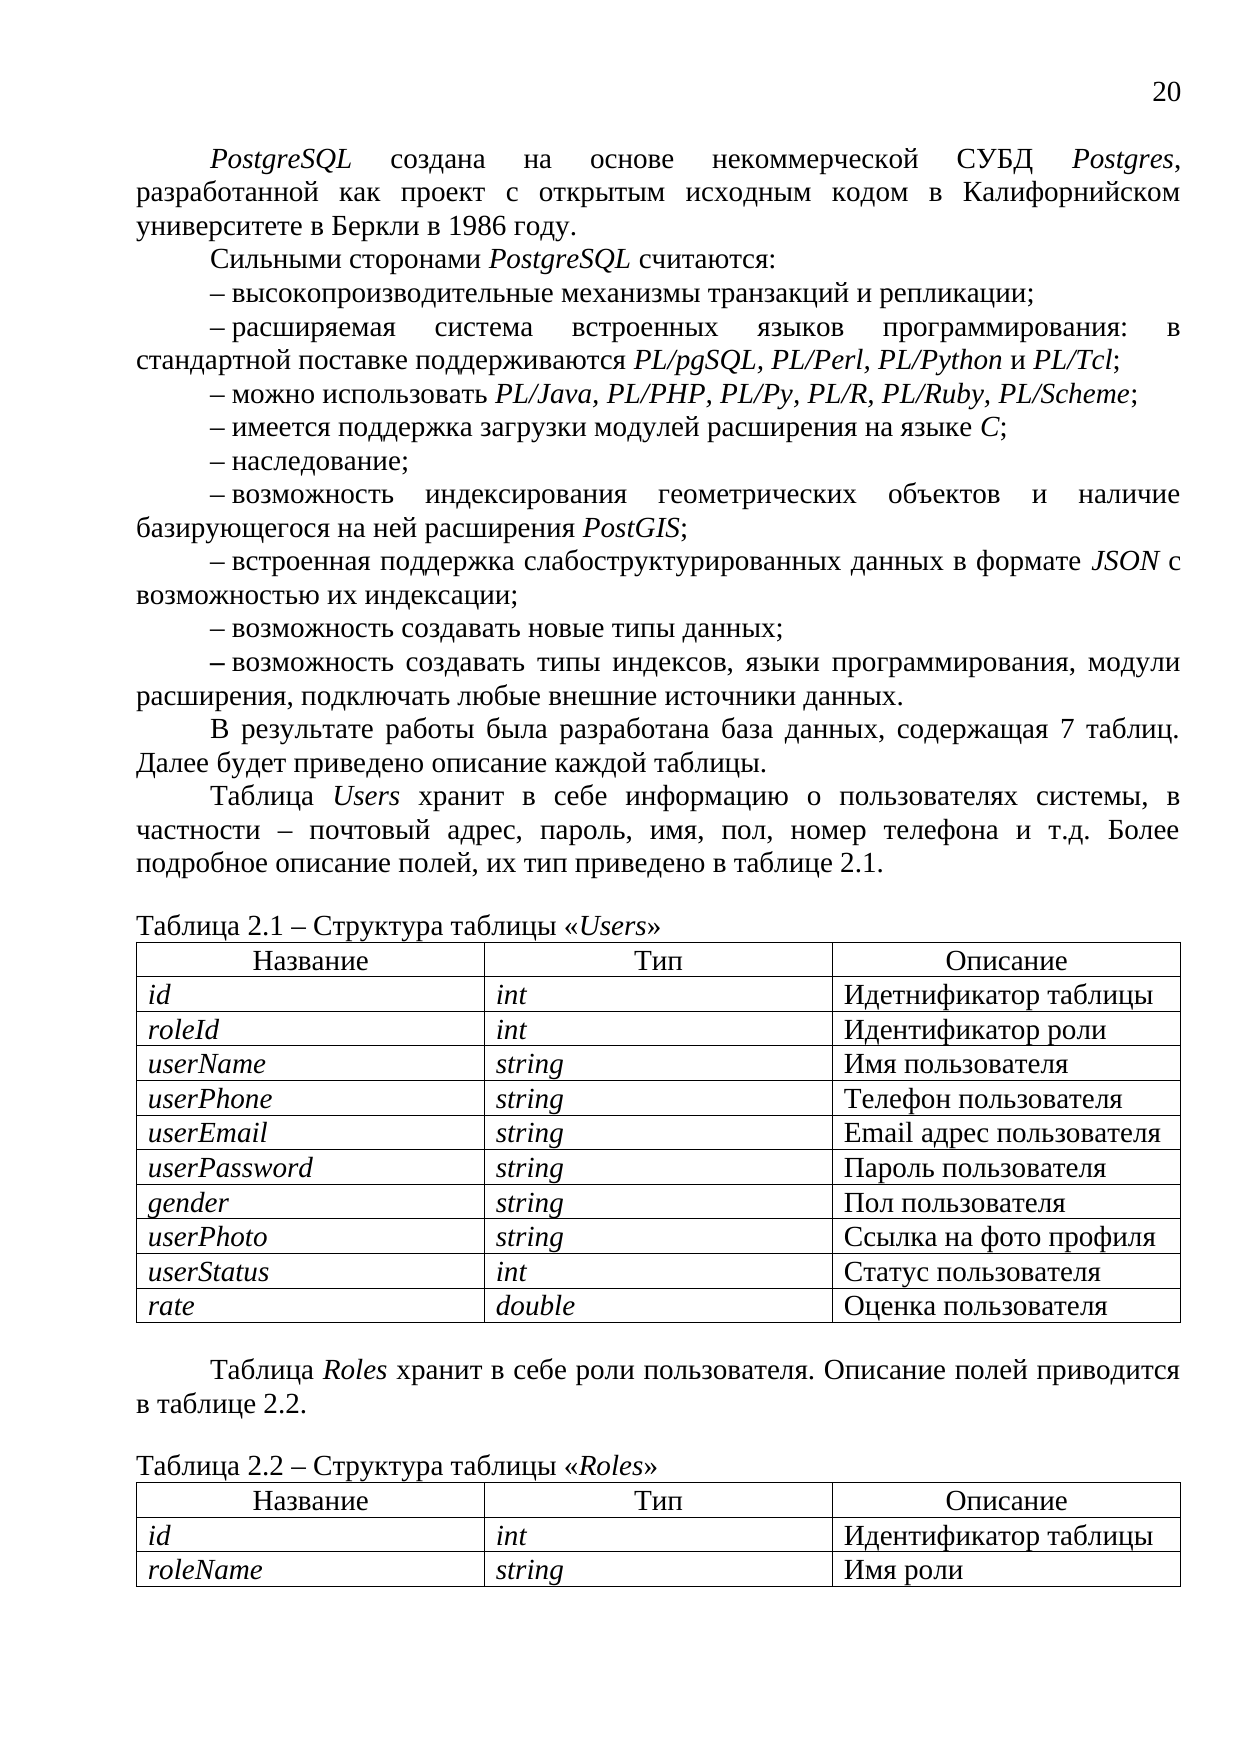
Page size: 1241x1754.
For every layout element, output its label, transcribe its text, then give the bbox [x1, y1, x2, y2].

table_cell Идентификатор таблицы [833, 1518, 1180, 1551]
list возможность создавать новые типы данных; [136, 611, 1181, 644]
table_cell int [485, 1012, 832, 1045]
table_cell string [485, 1116, 832, 1149]
table_cell Пол пользователя [833, 1185, 1180, 1218]
list наследование; [136, 443, 1181, 476]
table_cell rate [137, 1289, 484, 1322]
table_cell Имя пользователя [833, 1046, 1180, 1080]
table_cell string [485, 1185, 832, 1218]
table_cell userName [137, 1046, 484, 1080]
table_cell userEmail [137, 1116, 484, 1149]
table_cell Ссылка на фото профиля [833, 1219, 1180, 1253]
table_cell userPhone [137, 1081, 484, 1114]
table_header Описание [833, 943, 1180, 976]
table_cell string [485, 1046, 832, 1080]
table_cell gender [137, 1185, 484, 1218]
table_cell Имя роли [833, 1552, 1180, 1586]
table_cell int [485, 1518, 832, 1551]
table_header Описание [833, 1483, 1180, 1517]
table_cell string [485, 1219, 832, 1253]
table_cell string [485, 1081, 832, 1114]
list высокопроизводительные механизмы транзакций и репликации; [136, 275, 1181, 309]
table_cell Статус пользователя [833, 1254, 1180, 1287]
table_cell int [485, 1254, 832, 1287]
list расширяемая система встроенных языков программирования: в стандартной поставке поддерживаются PL/pgSQL, PL/Perl, PL/Python и PL/Tcl; [136, 309, 1181, 376]
text Таблица 2.1 – Структура таблицы «Users» [136, 908, 1181, 942]
text PostgreSQL создана на основе некоммерческой СУБД Postgres, разработанной как проект с открытым исходным кодом в Калифорнийском университете в Беркли в 1986 году. [136, 141, 1181, 242]
table_cell userStatus [137, 1254, 484, 1287]
list имеется поддержка загрузки модулей расширения на языке C; [136, 409, 1181, 443]
list В результате работы была разработана база данных, содержащая 7 таблиц. Далее будет приведено описание каждой таблицы. [136, 711, 1181, 778]
table_header Название [137, 943, 484, 976]
table_cell Идентификатор роли [833, 1012, 1180, 1045]
text Сильными сторонами PostgreSQL считаются: [136, 242, 1181, 275]
table_cell Email адрес пользователя [833, 1116, 1180, 1149]
table_cell id [137, 1518, 484, 1551]
list можно использовать PL/Java, PL/PHP, PL/Py, PL/R, PL/Ruby, PL/Scheme; [136, 376, 1181, 409]
table_header Название [137, 1483, 484, 1517]
list Таблица Roles хранит в себе роли пользователя. Описание полей приводится в таблице 2.2. [136, 1352, 1181, 1419]
table_cell int [485, 977, 832, 1011]
table_cell Телефон пользователя [833, 1081, 1180, 1114]
table_cell string [485, 1150, 832, 1184]
table_cell double [485, 1289, 832, 1322]
table_cell Оценка пользователя [833, 1289, 1180, 1322]
table_cell roleId [137, 1012, 484, 1045]
table_cell Пароль пользователя [833, 1150, 1180, 1184]
table_cell userPhoto [137, 1219, 484, 1253]
table_cell string [485, 1552, 832, 1586]
text Таблица 2.2 – Структура таблицы «Roles» [136, 1448, 1181, 1482]
table_cell Идетнификатор таблицы [833, 977, 1180, 1011]
table_header Тип [485, 1483, 832, 1517]
table_cell id [137, 977, 484, 1011]
list возможность создавать типы индексов, языки программирования, модули расширения, подключать любые внешние источники данных. [136, 644, 1181, 711]
list возможность индексирования геометрических объектов и наличие базирующегося на ней расширения PostGIS; [136, 476, 1181, 543]
list встроенная поддержка слабоструктурированных данных в формате JSON с возможностью их индексации; [136, 543, 1181, 611]
list Таблица Users хранит в себе информацию о пользователях системы, в частности – почтовый адрес, пароль, имя, пол, номер телефона и т.д. Более подробное описание полей, их тип приведено в таблице 2.1. [136, 778, 1181, 879]
table_cell userPassword [137, 1150, 484, 1184]
table_cell roleName [137, 1552, 484, 1586]
table_header Тип [485, 943, 832, 976]
